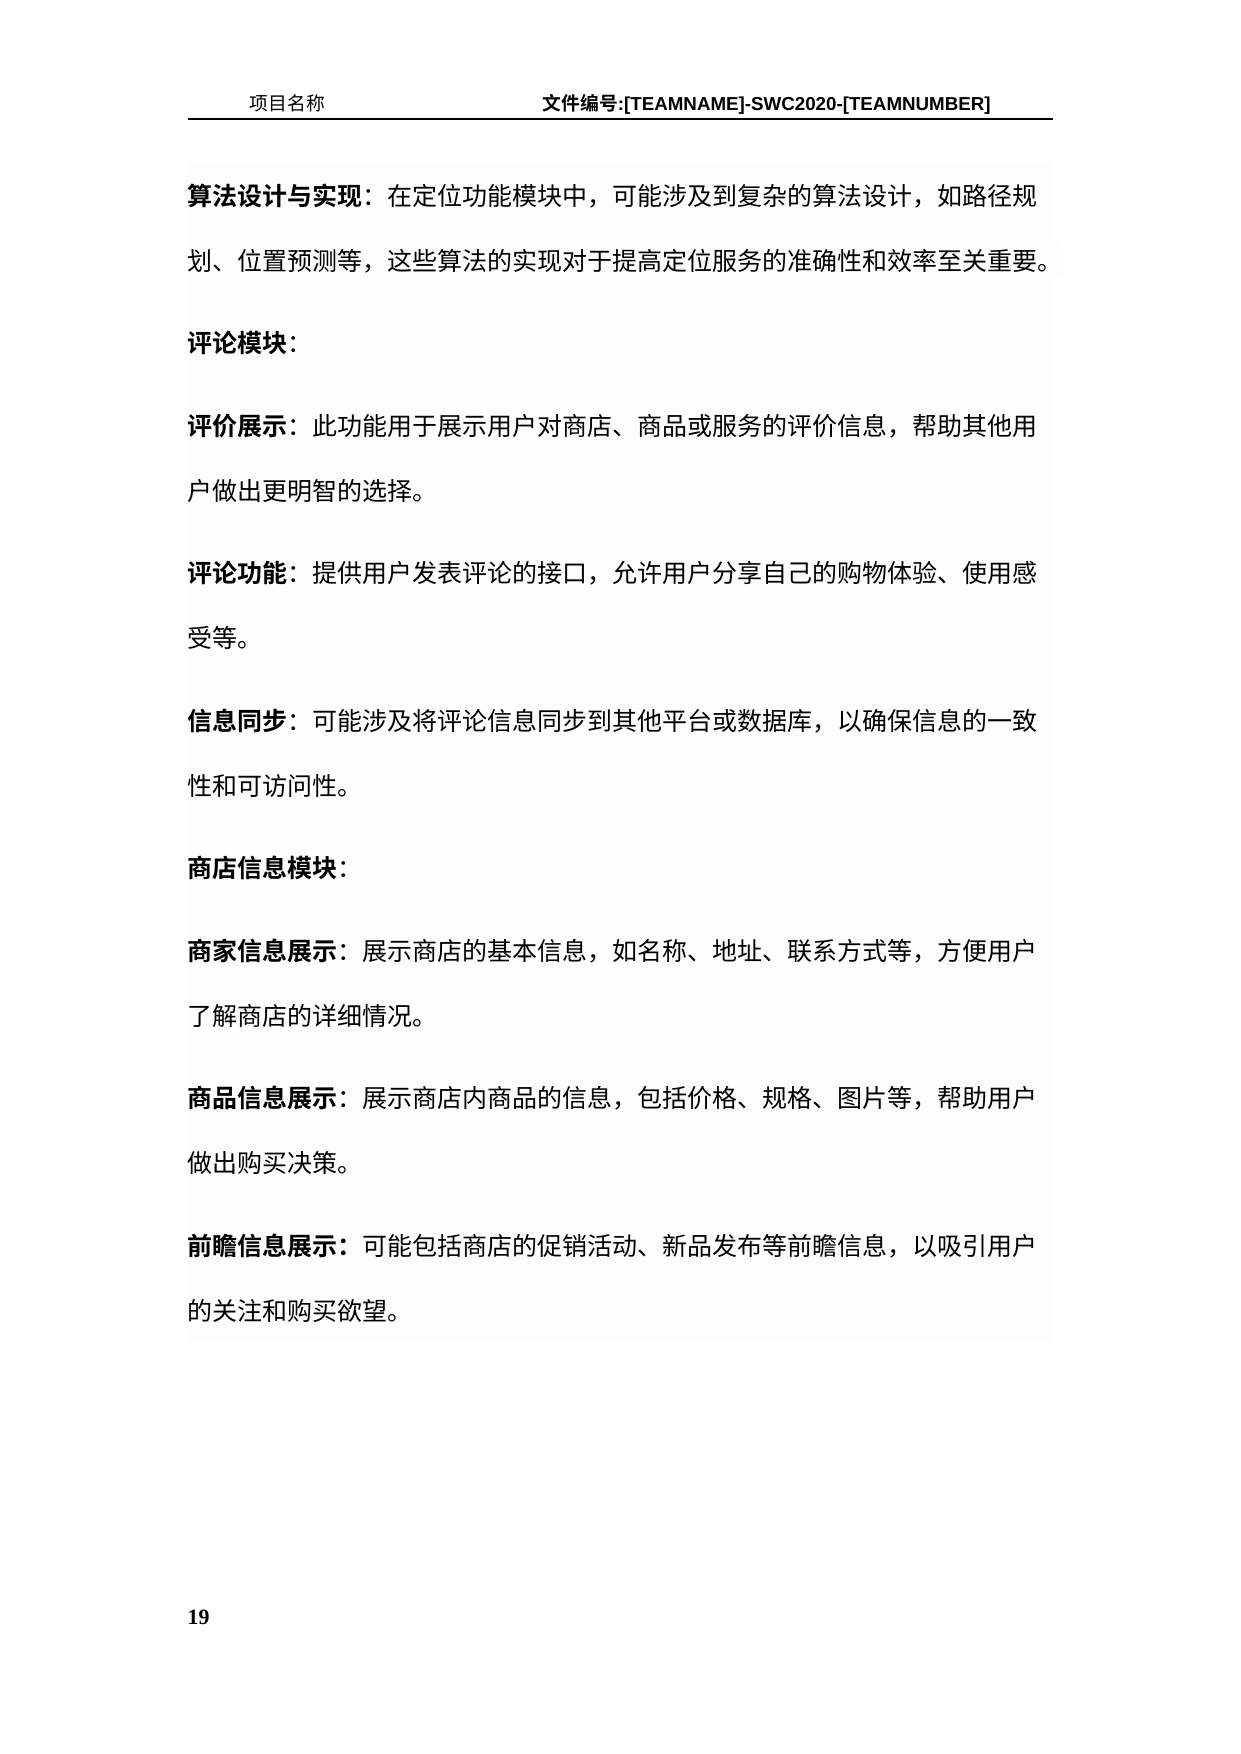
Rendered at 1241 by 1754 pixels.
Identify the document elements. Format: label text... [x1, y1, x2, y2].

text 商品信息展示：展示商店内商品的信息，包括价格、规格、图片等，帮助用户做出购买决策。 [187, 1064, 1053, 1194]
text 商店信息模块： [187, 834, 1053, 899]
text 评论功能：提供用户发表评论的接口，允许用户分享自己的购物体验、使用感受等。 [187, 539, 1053, 669]
text 信息同步：可能涉及将评论信息同步到其他平台或数据库，以确保信息的一致性和可访问性。 [187, 687, 1053, 817]
text 评论模块： [187, 309, 1053, 374]
text 算法设计与实现：在定位功能模块中，可能涉及到复杂的算法设计，如路径规划、位置预测等，这些算法的实现对于提高定位服务的准确性和效率至关重要。 [187, 162, 1053, 292]
text 前瞻信息展示：可能包括商店的促销活动、新品发布等前瞻信息，以吸引用户的关注和购买欲望。 [187, 1212, 1053, 1342]
text 评价展示：此功能用于展示用户对商店、商品或服务的评价信息，帮助其他用户做出更明智的选择。 [187, 392, 1053, 522]
text 商家信息展示：展示商店的基本信息，如名称、地址、联系方式等，方便用户了解商店的详细情况。 [187, 917, 1053, 1047]
